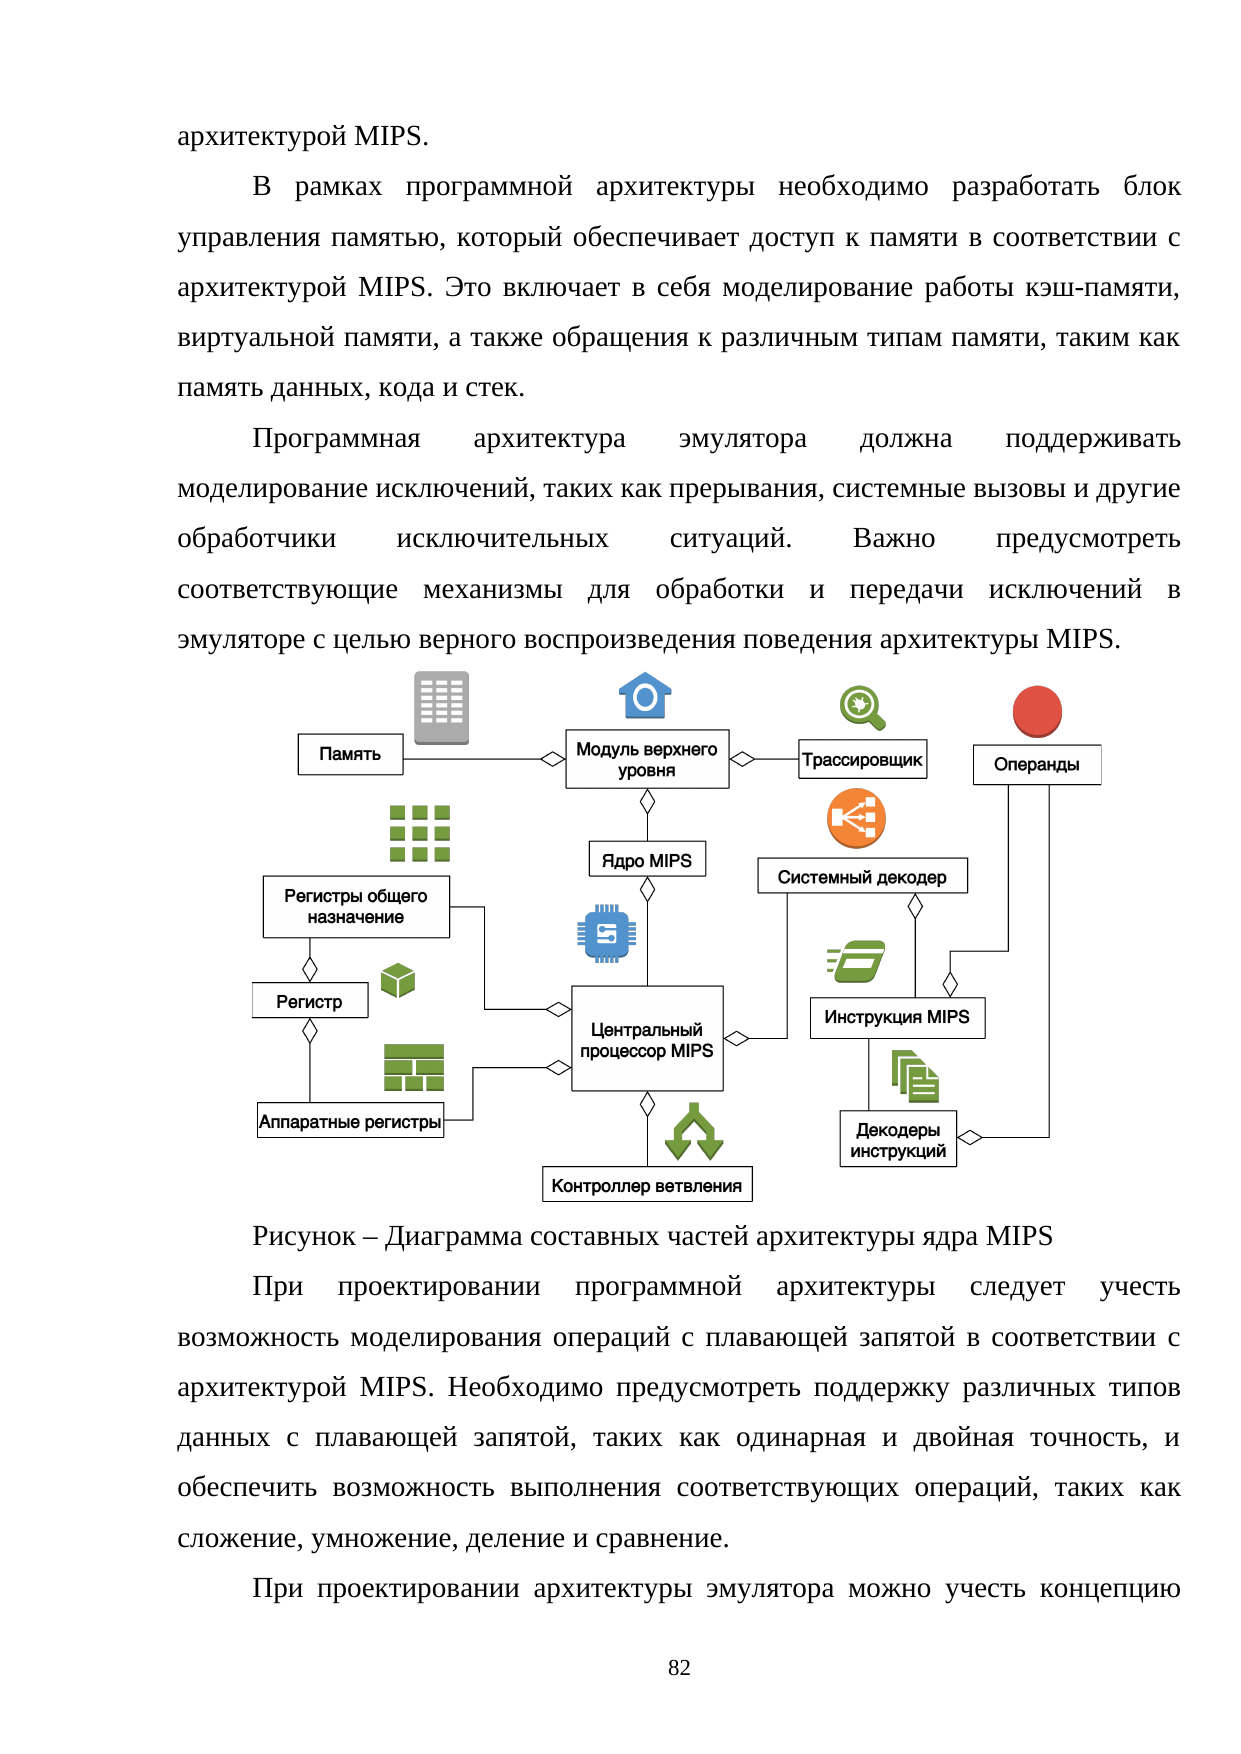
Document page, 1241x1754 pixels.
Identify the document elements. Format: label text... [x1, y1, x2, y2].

picture [252, 671, 1102, 1202]
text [177, 1570, 1182, 1604]
text При проектировании программной архитектуры следует учесть возможность моделирования операций с плавающей запятой в соответствии с архитектурой MIPS. Необходимо предусмотреть поддержку различных типов данных с плавающей запятой, таких как одинарная и двойная точность, и обеспечить возможность выполнения соответствующих операций, таких как сложение, умножение, деление и сравнение. [177, 1268, 1182, 1553]
text Программная архитектура эмулятора должна поддерживать моделирование исключений, таких как прерывания, системные вызовы и другие обработчики исключительных ситуаций. Важно предусмотреть соответствующие механизмы для обработки и передачи исключений в эмуляторе с целью верного воспроизведения поведения архитектуры MIPS. [177, 420, 1182, 655]
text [177, 118, 1182, 152]
text В рамках программной архитектуры необходимо разработать блок управления памятью, который обеспечивает доступ к памяти в соответствии с архитектурой MIPS. Это включает в себя моделирование работы кэш-памяти, виртуальной памяти, а также обращения к различным типам памяти, таким как память данных, кода и стек. [177, 168, 1182, 403]
text Рисунок – Диаграмма составных частей архитектуры ядра MIPS [177, 1218, 1182, 1252]
